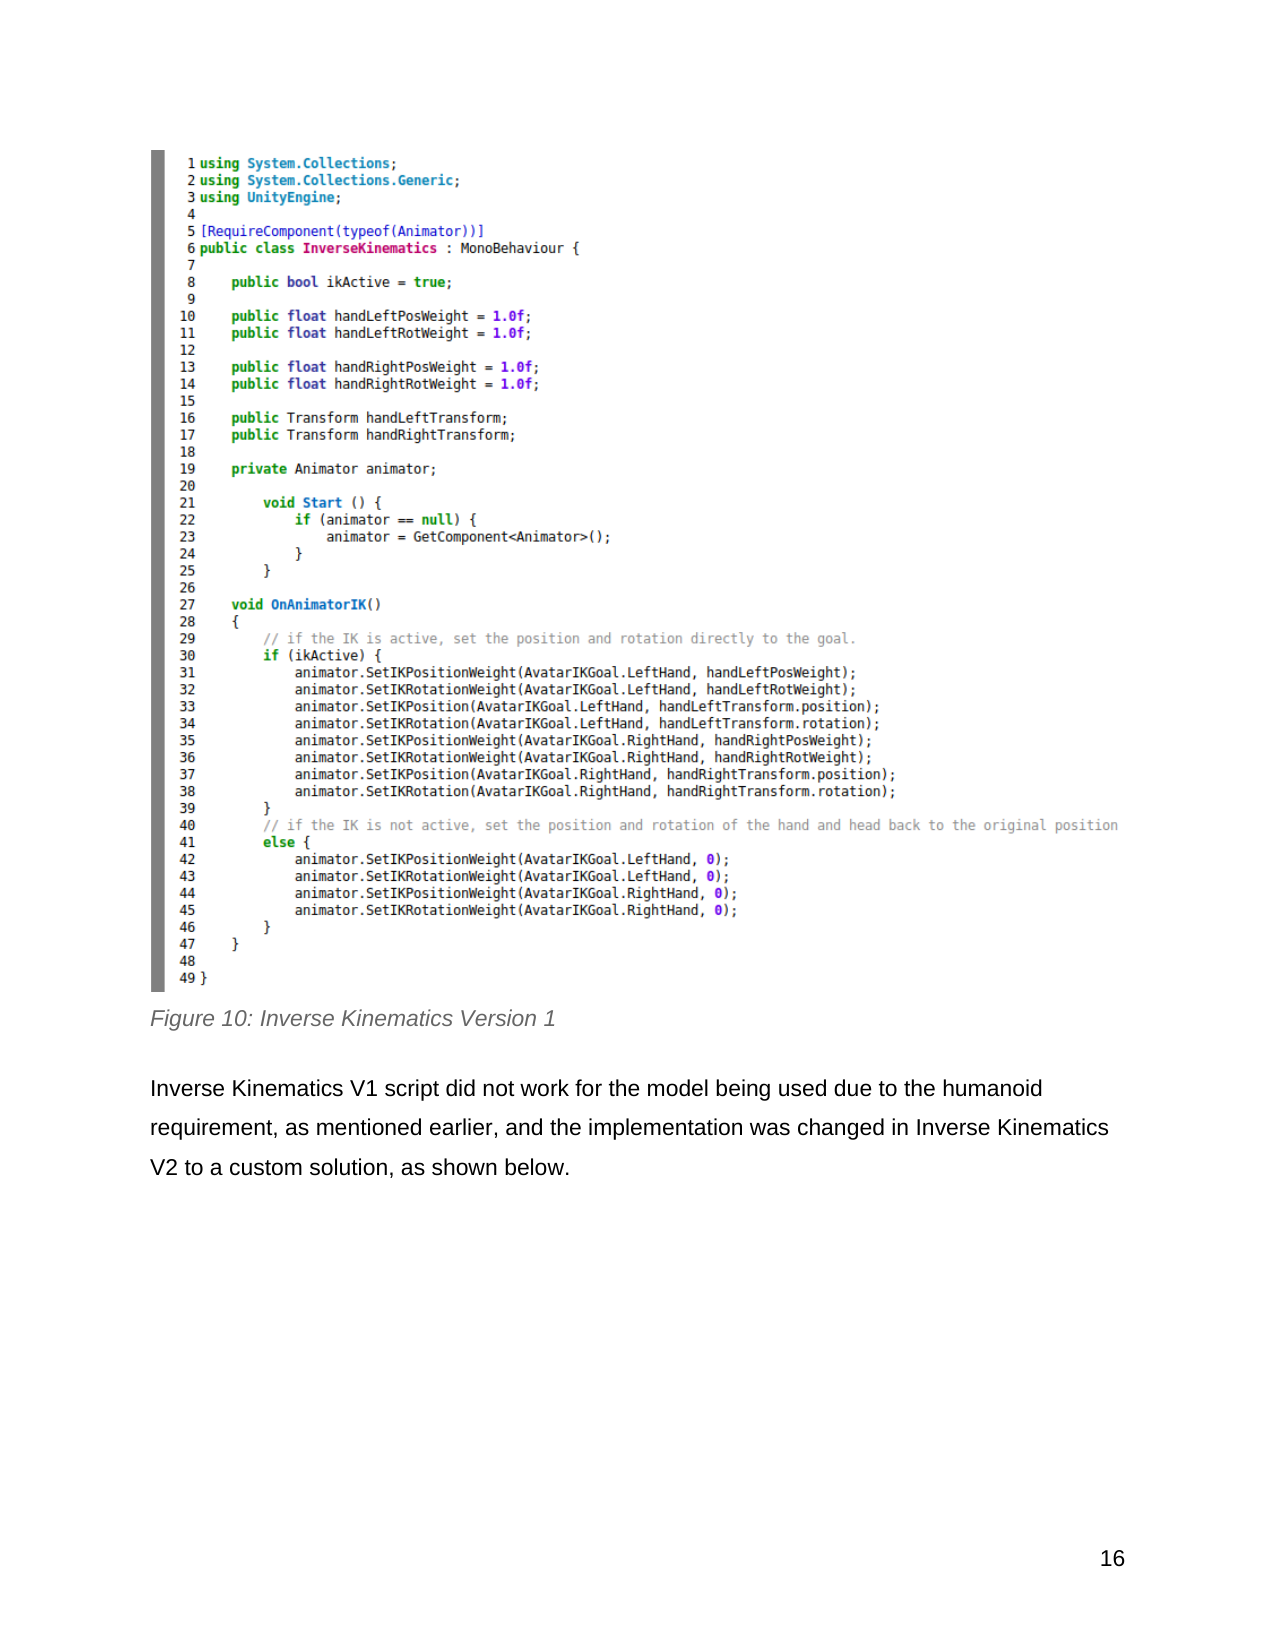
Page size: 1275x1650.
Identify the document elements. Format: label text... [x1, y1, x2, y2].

subtitle Figure 10: Inverse Kinematics Version 1 [150, 1005, 1067, 1031]
text Inverse Kinematics V1 script did not work for the model being used due to the humanoid requirement, as mentioned earlier, and the implementation was changed in Inverse Kinematics V2 to a custom solution, as shown below. [150, 1075, 1125, 1180]
picture [150, 150, 1125, 992]
